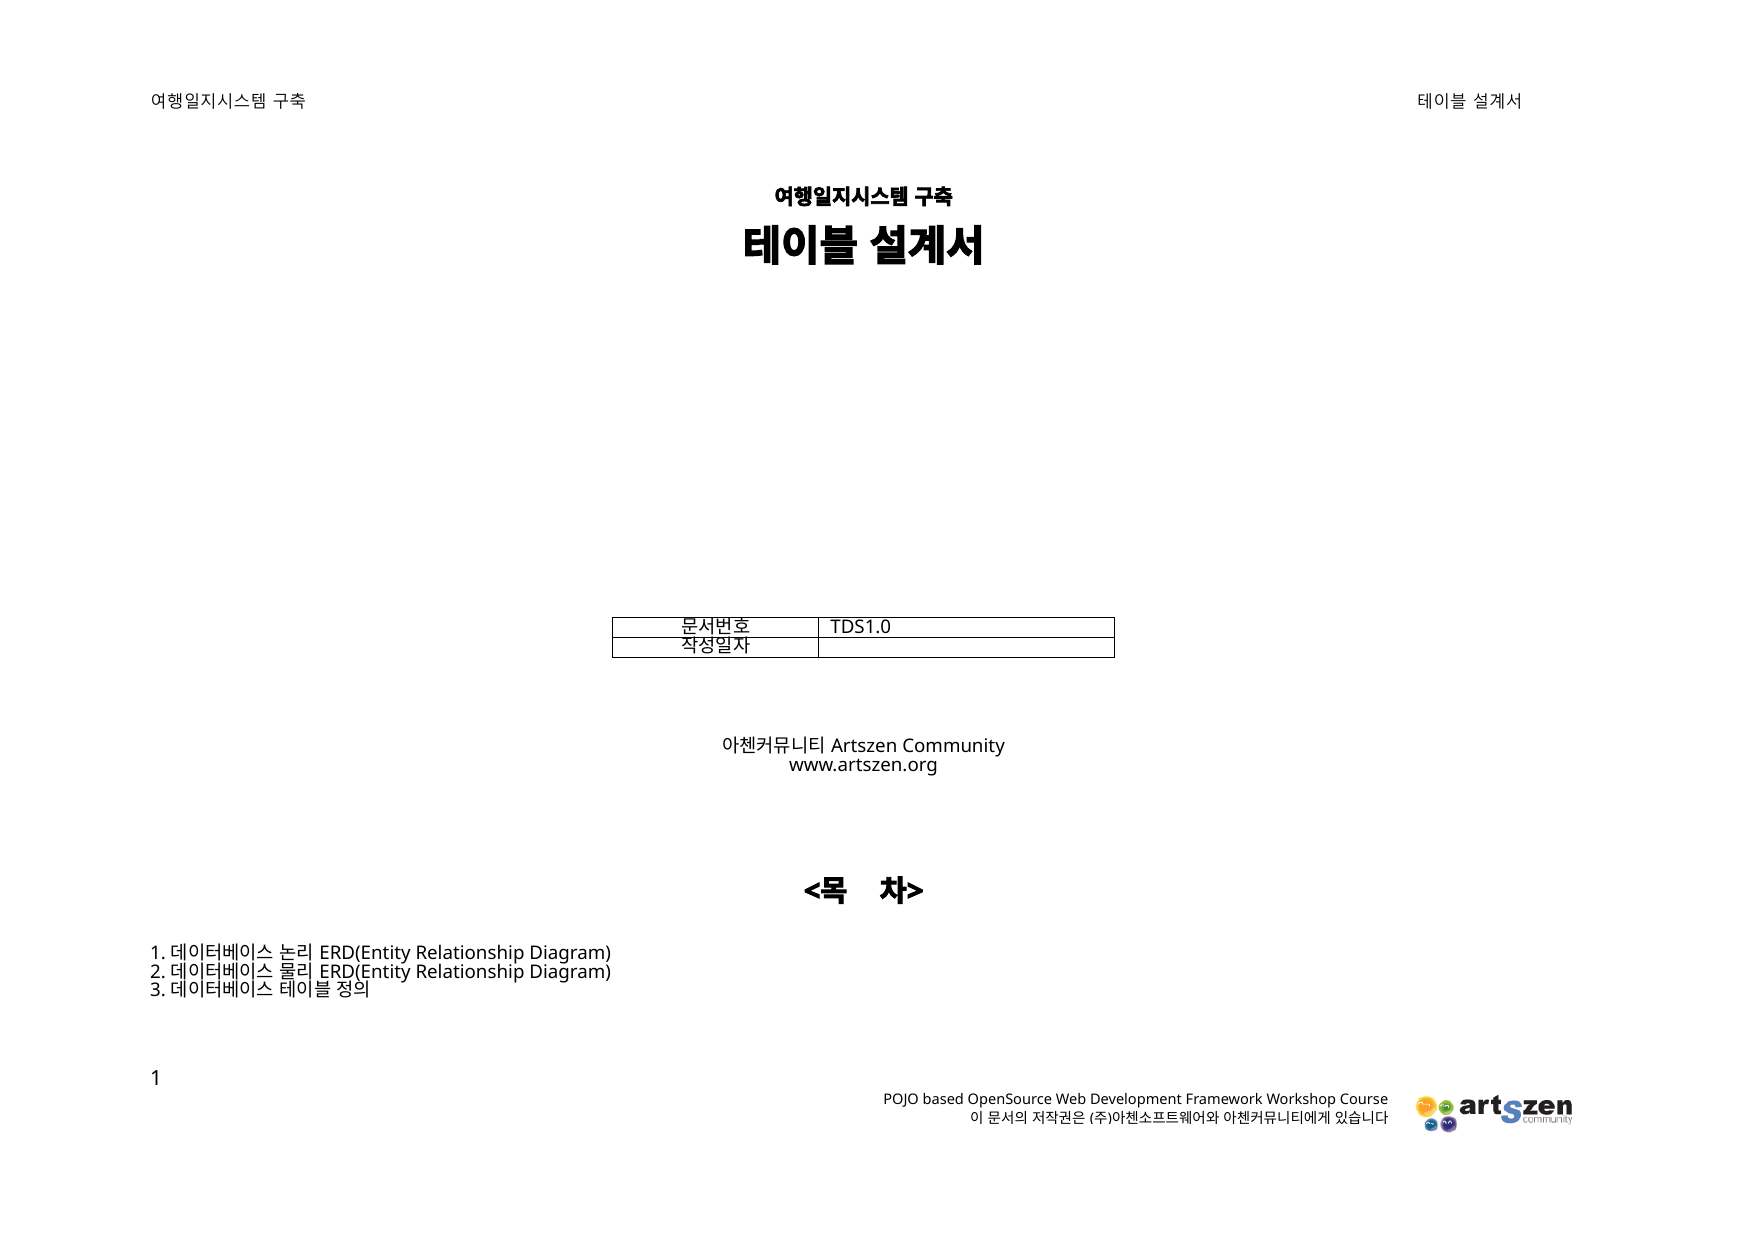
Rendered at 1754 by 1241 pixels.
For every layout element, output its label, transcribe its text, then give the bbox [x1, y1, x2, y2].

table_cell [819, 638, 1114, 657]
text 3. 데이터베이스 테이블 정의 [150, 982, 1577, 1001]
text 테이블 설계서 [150, 227, 1577, 269]
text 여행일지시스템 구축 [150, 187, 1577, 208]
table_header TDS1.0 [819, 618, 1114, 637]
picture [1412, 1091, 1577, 1137]
text 2. 데이터베이스 물리 ERD(Entity Relationship Diagram) [150, 963, 1577, 982]
table_cell 작성일자 [613, 638, 818, 657]
text www.artszen.org [150, 756, 1577, 775]
text 아첸커뮤니티 Artszen Community [150, 737, 1577, 756]
text 1. 데이터베이스 논리 ERD(Entity Relationship Diagram) [150, 944, 1577, 963]
table_header 문서번호 [613, 618, 818, 637]
text <목 차> [150, 878, 1577, 907]
